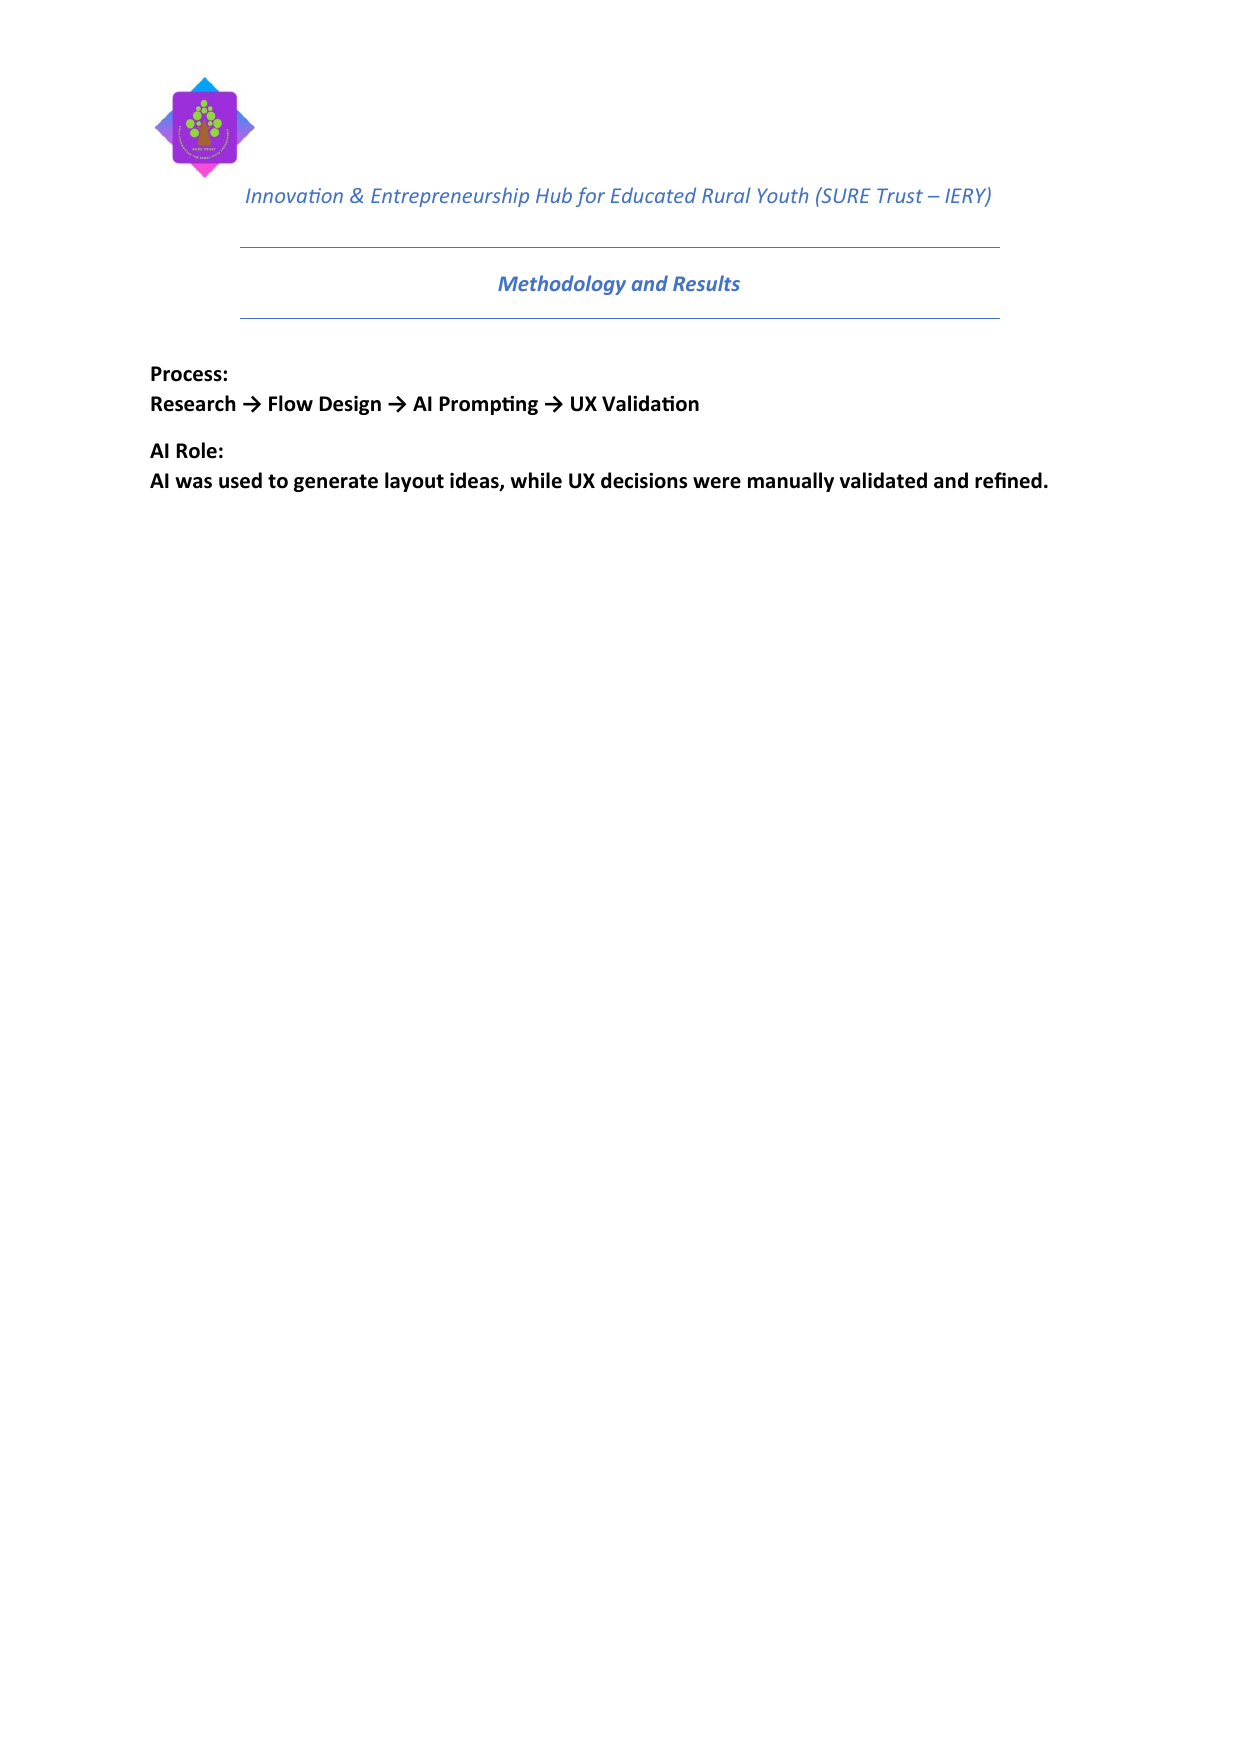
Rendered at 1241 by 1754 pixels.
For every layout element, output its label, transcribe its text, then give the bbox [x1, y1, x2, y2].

picture [150, 73, 258, 182]
text Process: Research → Flow Design → AI Prompting → UX Validation [150, 359, 1090, 417]
text Methodology and Results [240, 248, 1000, 318]
text AI Role: AI was used to generate layout ideas, while UX decisions were manually validated and refined. [150, 436, 1090, 494]
